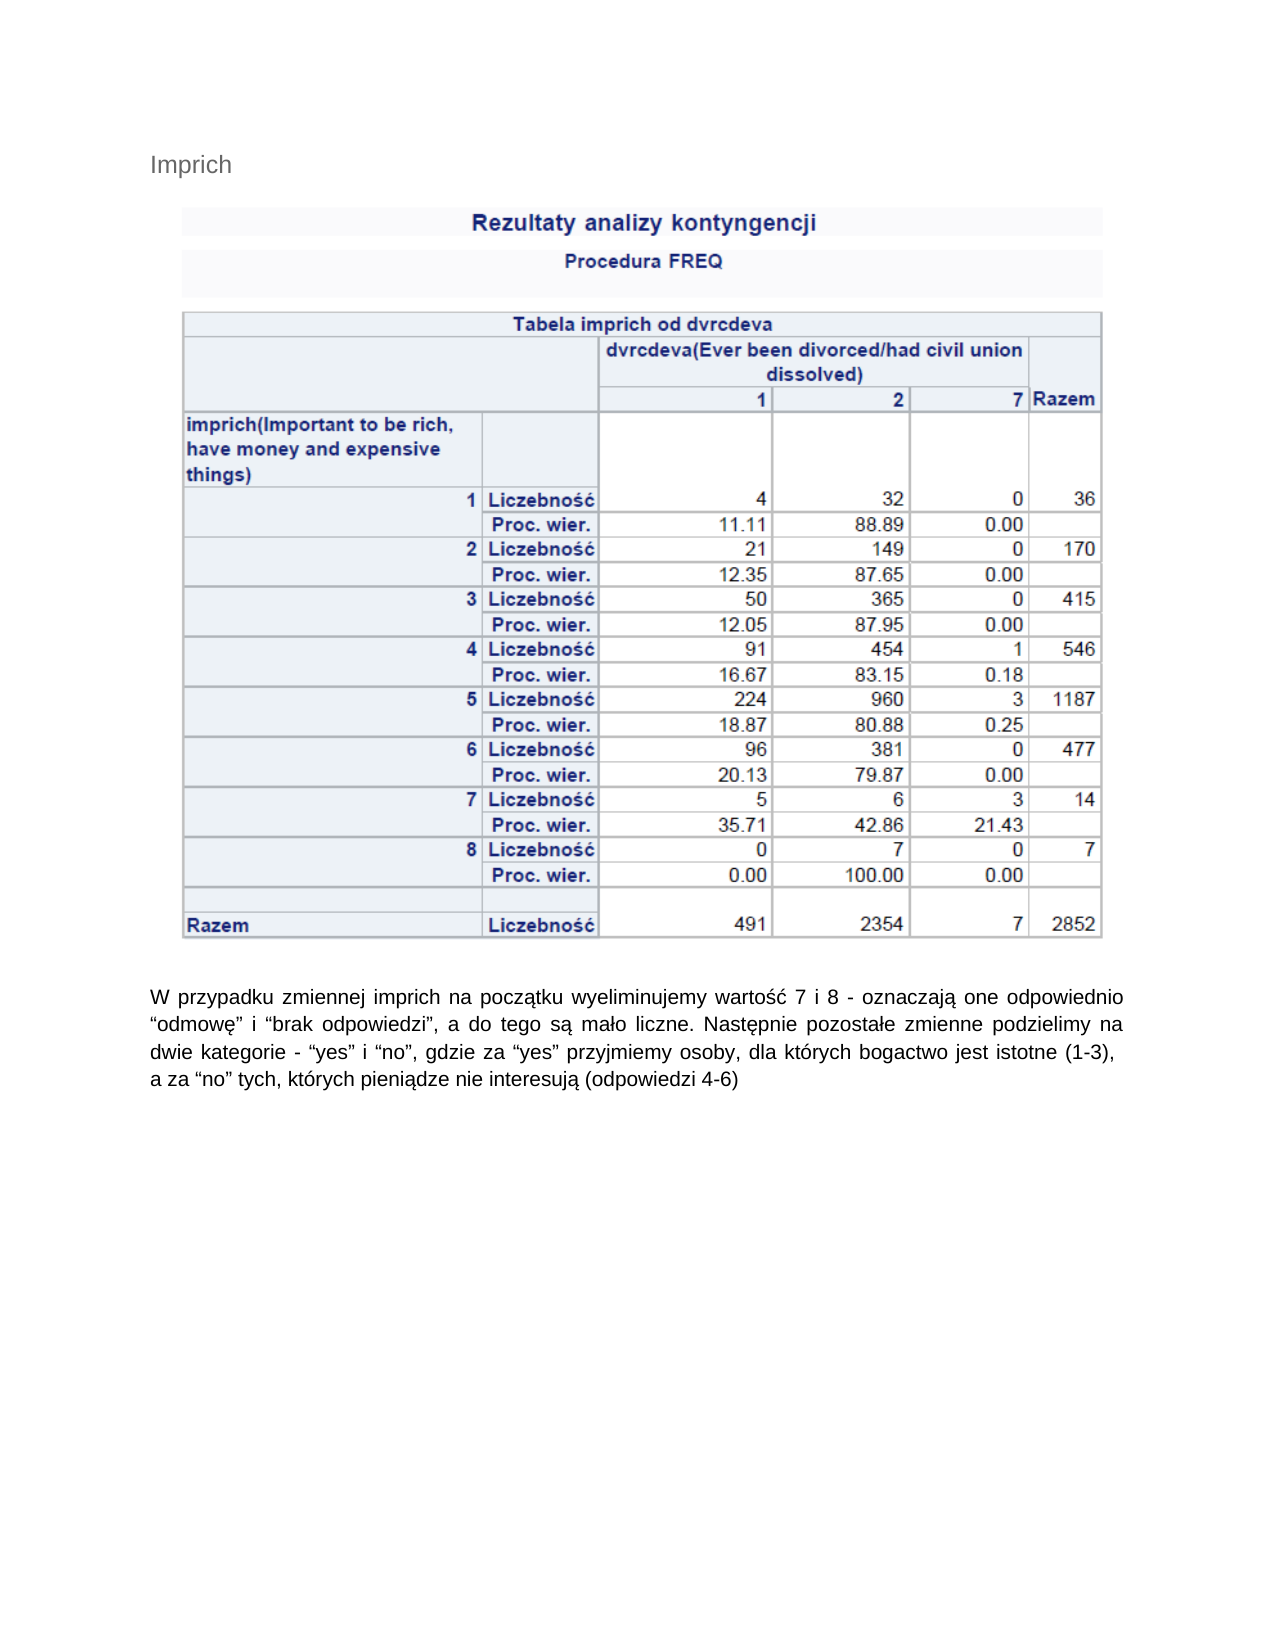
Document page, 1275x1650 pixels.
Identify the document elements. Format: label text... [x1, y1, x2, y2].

subtitle Imprich [150, 150, 1125, 179]
picture [150, 191, 1125, 981]
text W przypadku zmiennej imprich na początku wyeliminujemy wartość 7 i 8 - oznaczają one odpowiednio “odmowę” i “brak odpowiedzi”, a do tego są mało liczne. Następnie pozostałe zmienne podzielimy na dwie kategorie - “yes” i “no”, gdzie za “yes” przyjmiemy osoby, dla których bogactwo jest istotne (1-3), a za “no” tych, których pieniądze nie interesują (odpowiedzi 4-6) [150, 985, 1125, 1091]
